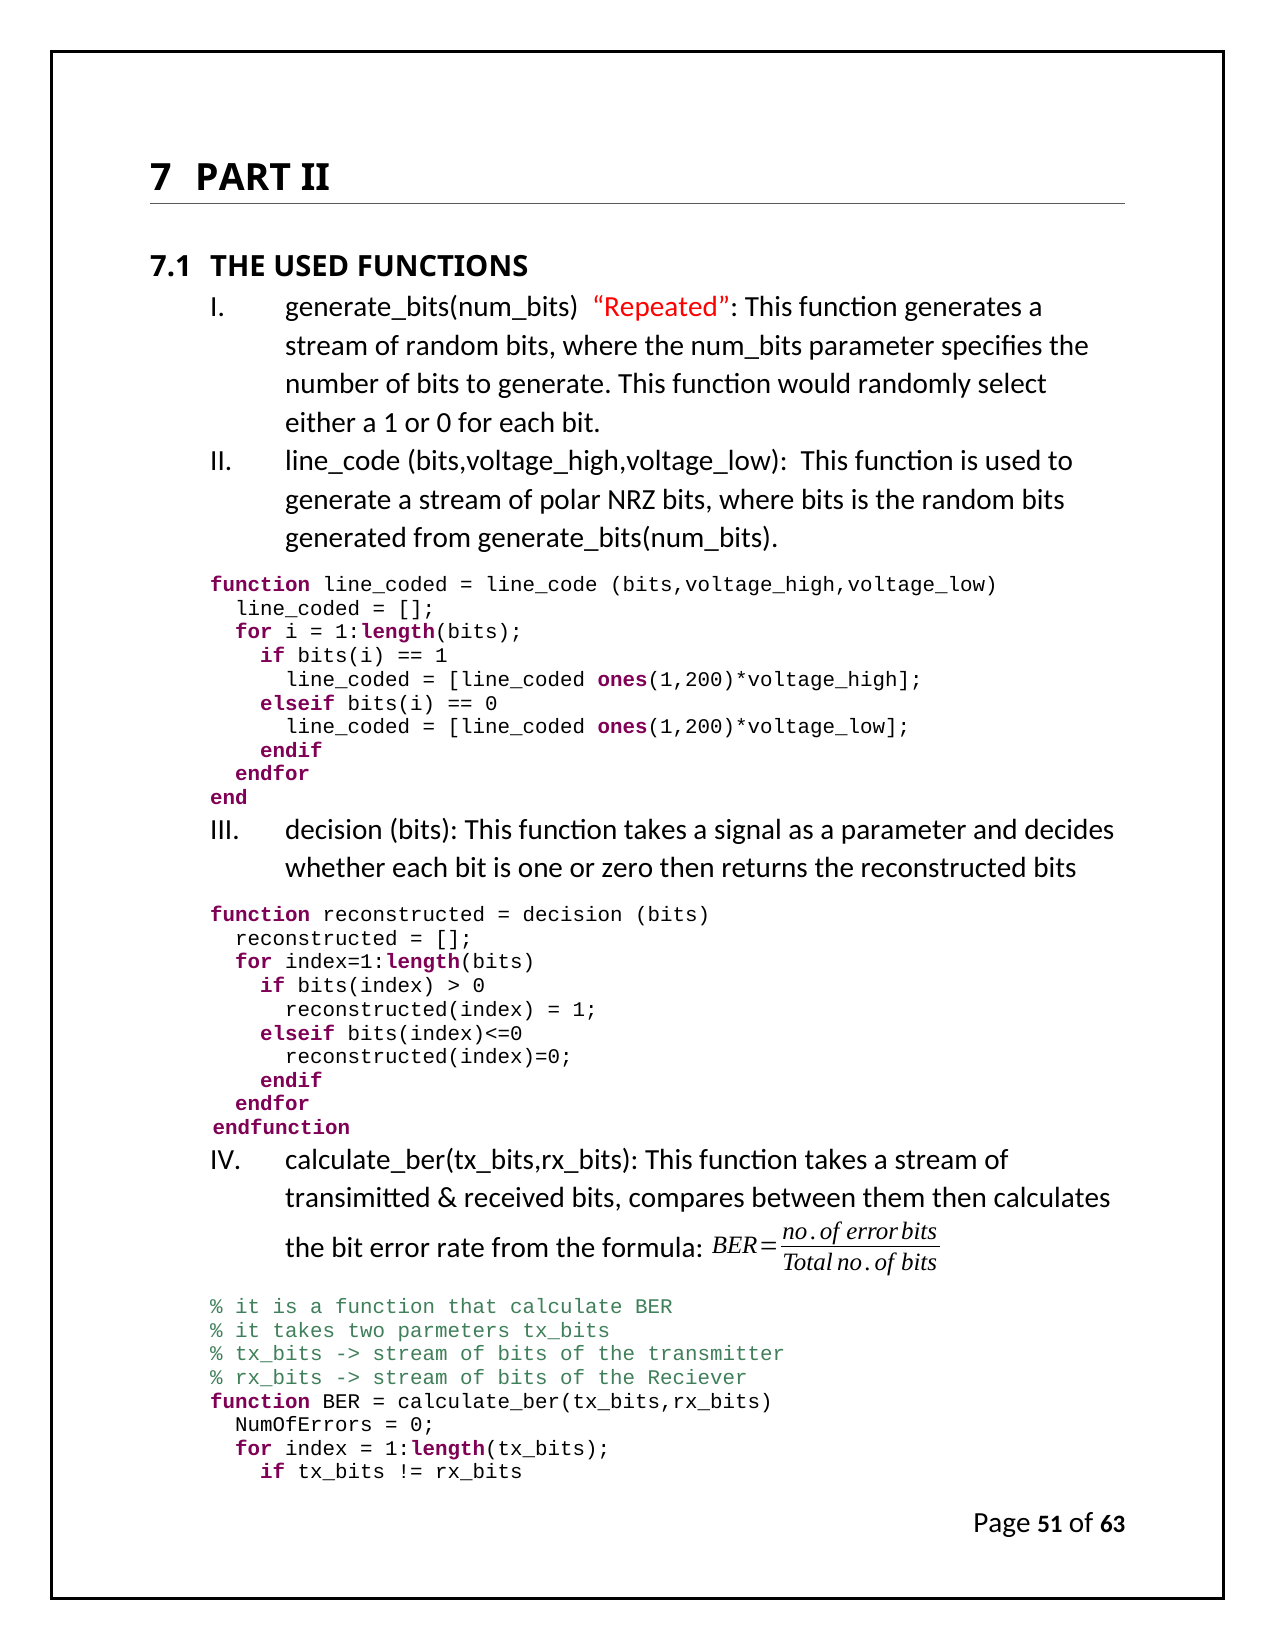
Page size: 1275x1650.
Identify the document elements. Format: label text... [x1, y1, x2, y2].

text for i = 1:length(bits); [210, 622, 1125, 645]
text function reconstructed = decision (bits) [210, 904, 1125, 928]
text endfor [210, 1093, 1125, 1117]
text if bits(i) == 1 [210, 645, 1125, 669]
text if bits(index) > 0 [210, 975, 1125, 999]
text elseif bits(i) == 0 [210, 692, 1125, 716]
text for index = 1:length(tx_bits); [210, 1438, 1125, 1462]
list generate_bits(num_bits) “Repeated”: This function generates a stream of random bits, where the num_bits parameter specifies the number of bits to generate. This function would randomly select either a 1 or 0 for each bit. [210, 288, 1125, 439]
text line_coded = [line_coded ones(1,200)*voltage_high]; [210, 669, 1125, 692]
text line_coded = []; [210, 598, 1125, 622]
subtitle PART II [150, 150, 1125, 203]
text % it is a function that calculate BER [210, 1296, 1125, 1320]
text % rx_bits -> stream of bits of the Reciever [210, 1367, 1125, 1391]
text % it takes two parmeters tx_bits [210, 1320, 1125, 1343]
text reconstructed = []; [210, 928, 1125, 952]
text line_coded = [line_coded ones(1,200)*voltage_low]; [210, 716, 1125, 740]
text end [210, 787, 1125, 811]
subtitle THE USED FUNCTIONS [150, 246, 1125, 285]
text function line_coded = line_code (bits,voltage_high,voltage_low) [210, 574, 1125, 598]
text elseif bits(index)<=0 [210, 1022, 1125, 1046]
text reconstructed(index)=0; [210, 1046, 1125, 1070]
list decision (bits): This function takes a signal as a parameter and decides whether each bit is one or zero then returns the reconstructed bits [210, 811, 1125, 885]
list calculate_ber(tx_bits,rx_bits): This function takes a stream of transimitted & received bits, compares between them then calculates the bit error rate from the formula: [210, 1141, 1125, 1277]
list line_code (bits,voltage_high,voltage_low): This function is used to generate a stream of polar NRZ bits, where bits is the random bits generated from generate_bits(num_bits). [210, 442, 1125, 555]
text endif [210, 740, 1125, 763]
text for index=1:length(bits) [210, 952, 1125, 975]
text endif [210, 1070, 1125, 1093]
text reconstructed(index) = 1; [210, 999, 1125, 1022]
text function BER = calculate_ber(tx_bits,rx_bits) [210, 1391, 1125, 1414]
text % tx_bits -> stream of bits of the transmitter [210, 1343, 1125, 1367]
text if tx_bits != rx_bits [210, 1462, 1125, 1485]
text NumOfErrors = 0; [210, 1414, 1125, 1438]
text endfunction [150, 1117, 1125, 1141]
text endfor [210, 763, 1125, 787]
